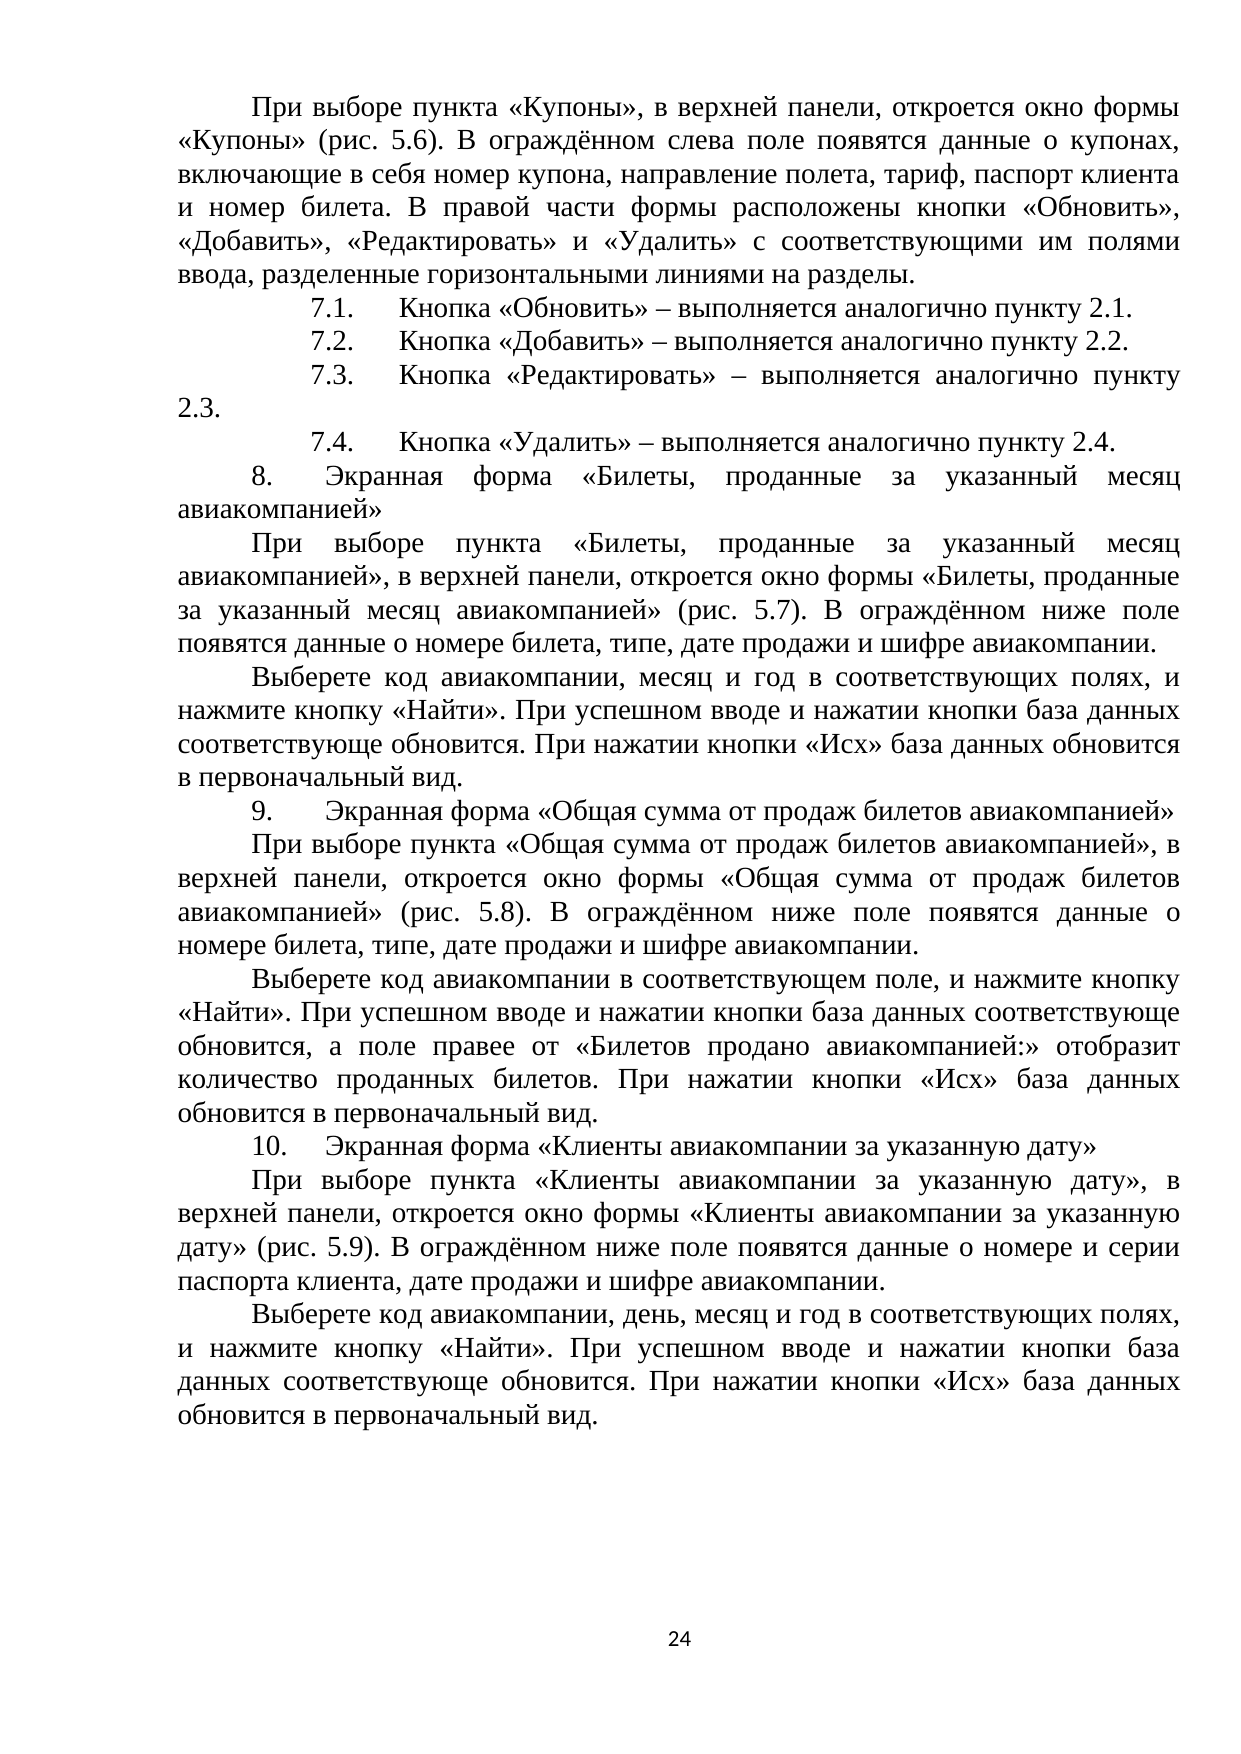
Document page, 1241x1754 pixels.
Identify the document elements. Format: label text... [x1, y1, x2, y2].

text При выборе пункта «Купоны», в верхней панели, откроется окно формы «Купоны» (рис. 5.6). В ограждённом слева поле появятся данные о купонах, включающие в себя номер купона, направление полета, тариф, паспорт клиента и номер билета. В правой части формы расположены кнопки «Обновить», «Добавить», «Редактировать» и «Удалить» с соответствующими им полями ввода, разделенные горизонтальными линиями на разделы. [177, 89, 1181, 290]
list Кнопка «Добавить» – выполняется аналогично пункту 2.2. [177, 323, 1181, 357]
text При выборе пункта «Общая сумма от продаж билетов авиакомпанией», в верхней панели, откроется окно формы «Общая сумма от продаж билетов авиакомпанией» (рис. 5.8). В ограждённом ниже поле появятся данные о номере билета, типе, дате продажи и шифре авиакомпании. [177, 827, 1181, 961]
list Кнопка «Редактировать» – выполняется аналогично пункту 2.3. [177, 357, 1181, 424]
text При выборе пункта «Клиенты авиакомпании за указанную дату», в верхней панели, откроется окно формы «Клиенты авиакомпании за указанную дату» (рис. 5.9). В ограждённом ниже поле появятся данные о номере и серии паспорта клиента, дате продажи и шифре авиакомпании. [177, 1162, 1181, 1296]
text Выберете код авиакомпании в соответствующем поле, и нажмите кнопку «Найти». При успешном вводе и нажатии кнопки база данных соответствующе обновится, а поле правее от «Билетов продано авиакомпанией:» отобразит количество проданных билетов. При нажатии кнопки «Исх» база данных обновится в первоначальный вид. [177, 961, 1181, 1128]
list Кнопка «Удалить» – выполняется аналогично пункту 2.4. [177, 424, 1181, 458]
text Выберете код авиакомпании, день, месяц и год в соответствующих полях, и нажмите кнопку «Найти». При успешном вводе и нажатии кнопки база данных соответствующе обновится. При нажатии кнопки «Исх» база данных обновится в первоначальный вид. [177, 1296, 1181, 1430]
list Экранная форма «Общая сумма от продаж билетов авиакомпанией» [177, 793, 1181, 827]
list Кнопка «Обновить» – выполняется аналогично пункту 2.1. [177, 290, 1181, 323]
list Экранная форма «Клиенты авиакомпании за указанную дату» [177, 1128, 1181, 1162]
text Выберете код авиакомпании, месяц и год в соответствующих полях, и нажмите кнопку «Найти». При успешном вводе и нажатии кнопки база данных соответствующе обновится. При нажатии кнопки «Исх» база данных обновится в первоначальный вид. [177, 659, 1181, 793]
list Экранная форма «Билеты, проданные за указанный месяц авиакомпанией» [177, 458, 1181, 525]
text При выборе пункта «Билеты, проданные за указанный месяц авиакомпанией», в верхней панели, откроется окно формы «Билеты, проданные за указанный месяц авиакомпанией» (рис. 5.7). В ограждённом ниже поле появятся данные о номере билета, типе, дате продажи и шифре авиакомпании. [177, 525, 1181, 659]
